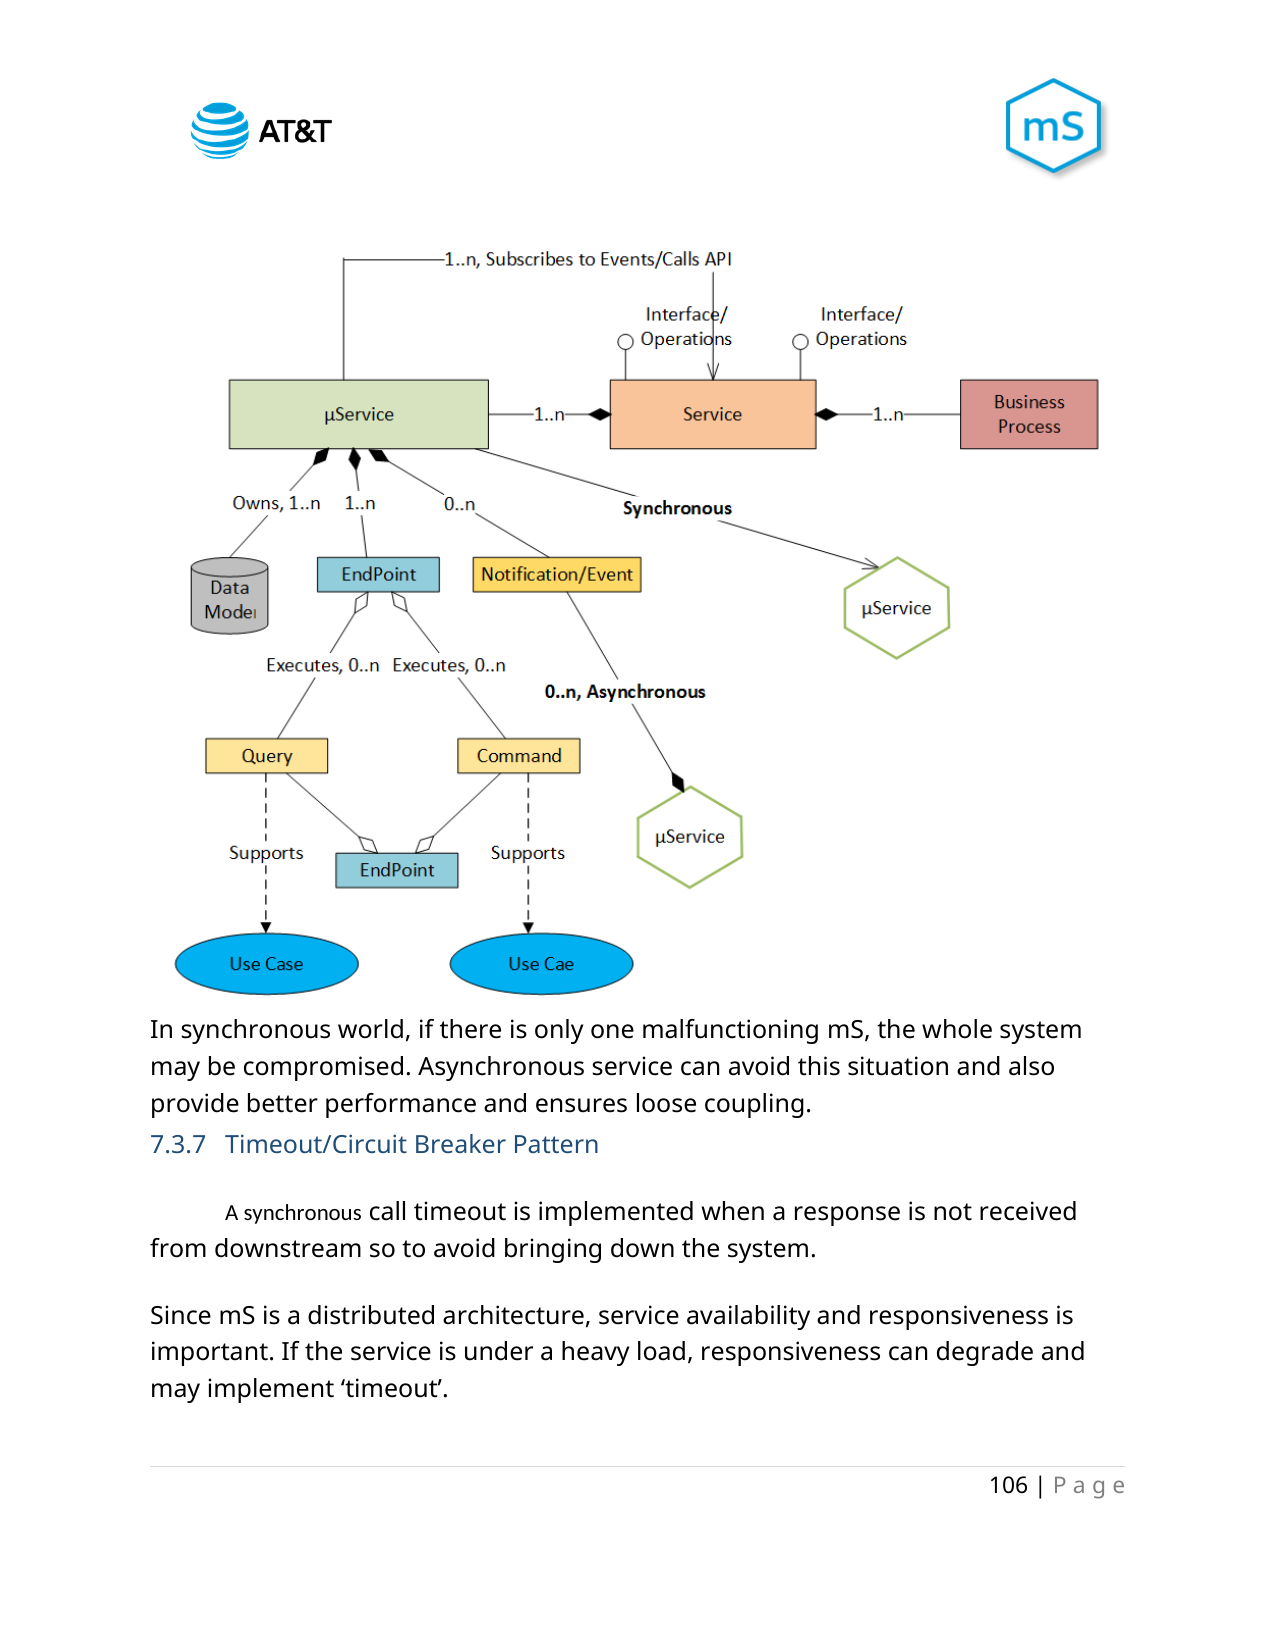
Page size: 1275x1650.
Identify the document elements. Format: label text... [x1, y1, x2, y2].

picture [996, 75, 1114, 186]
picture [161, 75, 360, 187]
picture [150, 242, 1124, 1010]
text In synchronous world, if there is only one malfunctioning mS, the whole system may be compromised. Asynchronous service can avoid this situation and also provide better performance and ensures loose coupling. [150, 1012, 1125, 1120]
text Since mS is a distributed architecture, service availability and responsiveness is important. If the service is under a heavy load, responsiveness can degrade and may implement ‘timeout’. [150, 1297, 1125, 1405]
text A synchronous call timeout is implemented when a response is not received from downstream so to avoid bringing down the system. [150, 1193, 1125, 1264]
subtitle 7.3.7 Timeout/Circuit Breaker Pattern [150, 1127, 1125, 1161]
